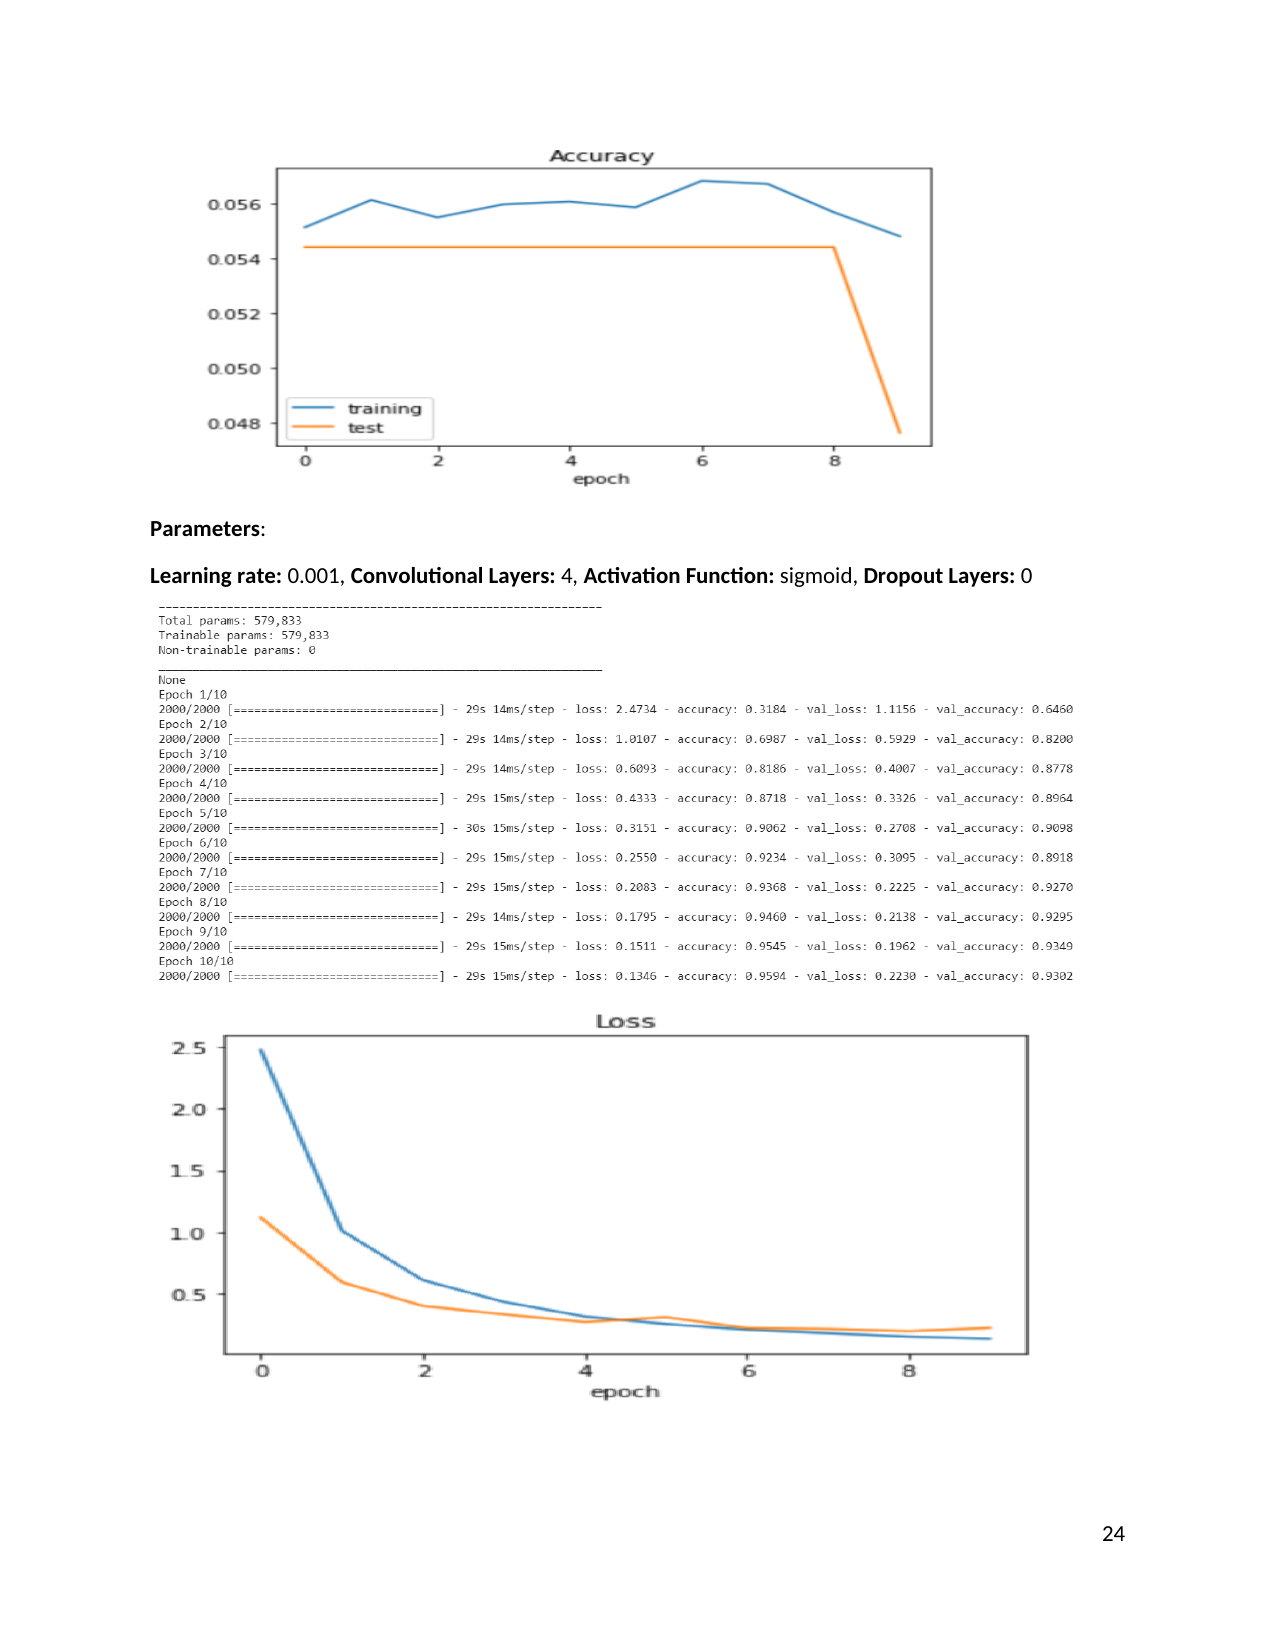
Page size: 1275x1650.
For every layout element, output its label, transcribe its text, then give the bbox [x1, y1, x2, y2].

picture [150, 150, 966, 496]
picture [150, 607, 1125, 984]
picture [150, 1002, 1125, 1409]
text Parameters: [150, 514, 1125, 542]
text Learning rate: 0.001, Convolutional Layers: 4, Activation Function: sigmoid, Dropout Layers: 0 [150, 561, 1125, 589]
